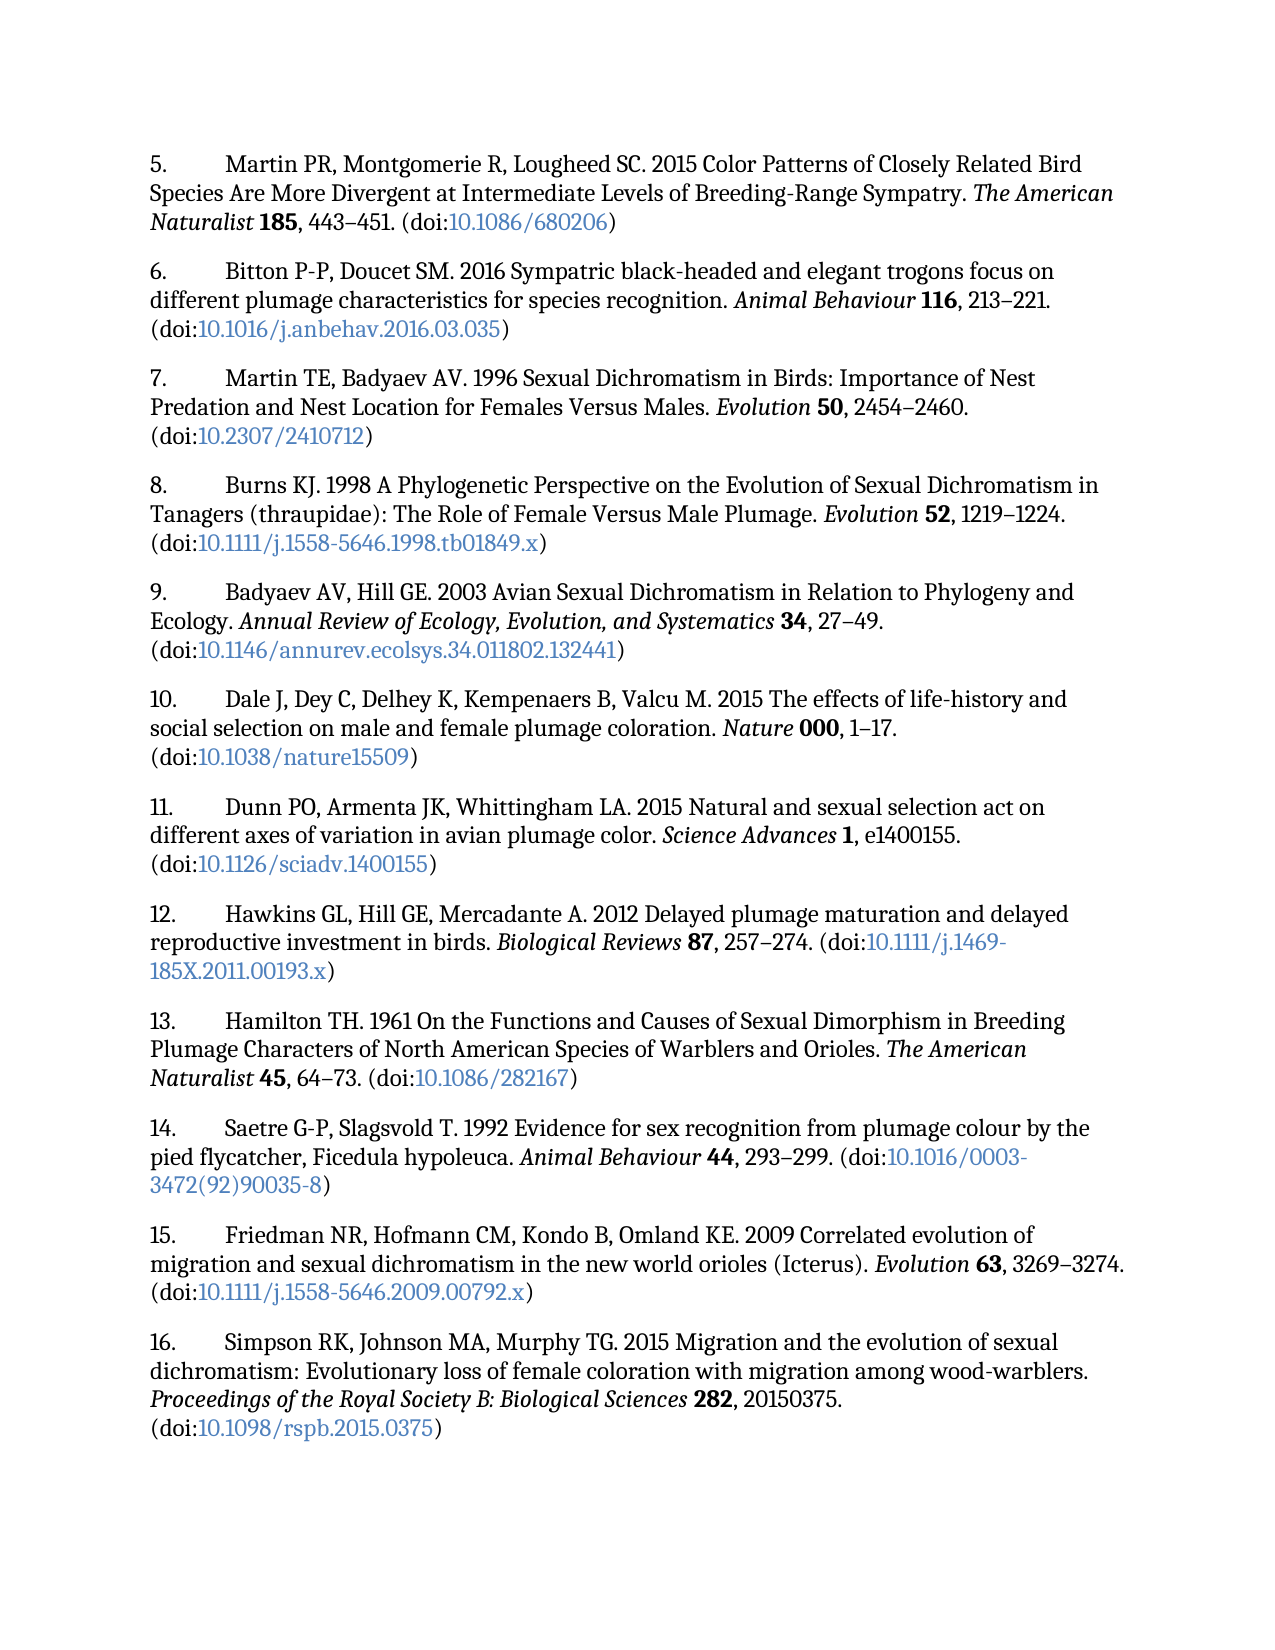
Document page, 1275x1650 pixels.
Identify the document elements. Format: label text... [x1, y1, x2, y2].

text 16. Simpson RK, Johnson MA, Murphy TG. 2015 Migration and the evolution of sexual dichromatism: Evolutionary loss of female coloration with migration among wood-warblers. Proceedings of the Royal Society B: Biological Sciences 282, 20150375. (doi:10.1098/rspb.2015.0375) [150, 1328, 1125, 1443]
text 5. Martin PR, Montgomerie R, Lougheed SC. 2015 Color Patterns of Closely Related Bird Species Are More Divergent at Intermediate Levels of Breeding-Range Sympatry. The American Naturalist 185, 443–451. (doi:10.1086/680206) [150, 150, 1125, 236]
text 9. Badyaev AV, Hill GE. 2003 Avian Sexual Dichromatism in Relation to Phylogeny and Ecology. Annual Review of Ecology, Evolution, and Systematics 34, 27–49. (doi:10.1146/annurev.ecolsys.34.011802.132441) [150, 578, 1125, 664]
text 14. Saetre G-P, Slagsvold T. 1992 Evidence for sex recognition from plumage colour by the pied flycatcher, Ficedula hypoleuca. Animal Behaviour 44, 293–299. (doi:10.1016/0003-3472(92)90035-8) [150, 1114, 1125, 1200]
text 11. Dunn PO, Armenta JK, Whittingham LA. 2015 Natural and sexual selection act on different axes of variation in avian plumage color. Science Advances 1, e1400155. (doi:10.1126/sciadv.1400155) [150, 792, 1125, 879]
text 15. Friedman NR, Hofmann CM, Kondo B, Omland KE. 2009 Correlated evolution of migration and sexual dichromatism in the new world orioles (Icterus). Evolution 63, 3269–3274. (doi:10.1111/j.1558-5646.2009.00792.x) [150, 1221, 1125, 1307]
text 13. Hamilton TH. 1961 On the Functions and Causes of Sexual Dimorphism in Breeding Plumage Characters of North American Species of Warblers and Orioles. The American Naturalist 45, 64–73. (doi:10.1086/282167) [150, 1007, 1125, 1093]
text 12. Hawkins GL, Hill GE, Mercadante A. 2012 Delayed plumage maturation and delayed reproductive investment in birds. Biological Reviews 87, 257–274. (doi:10.1111/j.1469-185X.2011.00193.x) [150, 899, 1125, 986]
text 8. Burns KJ. 1998 A Phylogenetic Perspective on the Evolution of Sexual Dichromatism in Tanagers (thraupidae): The Role of Female Versus Male Plumage. Evolution 52, 1219–1224. (doi:10.1111/j.1558-5646.1998.tb01849.x) [150, 471, 1125, 557]
text 6. Bitton P-P, Doucet SM. 2016 Sympatric black-headed and elegant trogons focus on different plumage characteristics for species recognition. Animal Behaviour 116, 213–221. (doi:10.1016/j.anbehav.2016.03.035) [150, 257, 1125, 343]
text 10. Dale J, Dey C, Delhey K, Kempenaers B, Valcu M. 2015 The effects of life-history and social selection on male and female plumage coloration. Nature 000, 1–17. (doi:10.1038/nature15509) [150, 685, 1125, 772]
text 7. Martin TE, Badyaev AV. 1996 Sexual Dichromatism in Birds: Importance of Nest Predation and Nest Location for Females Versus Males. Evolution 50, 2454–2460. (doi:10.2307/2410712) [150, 364, 1125, 450]
